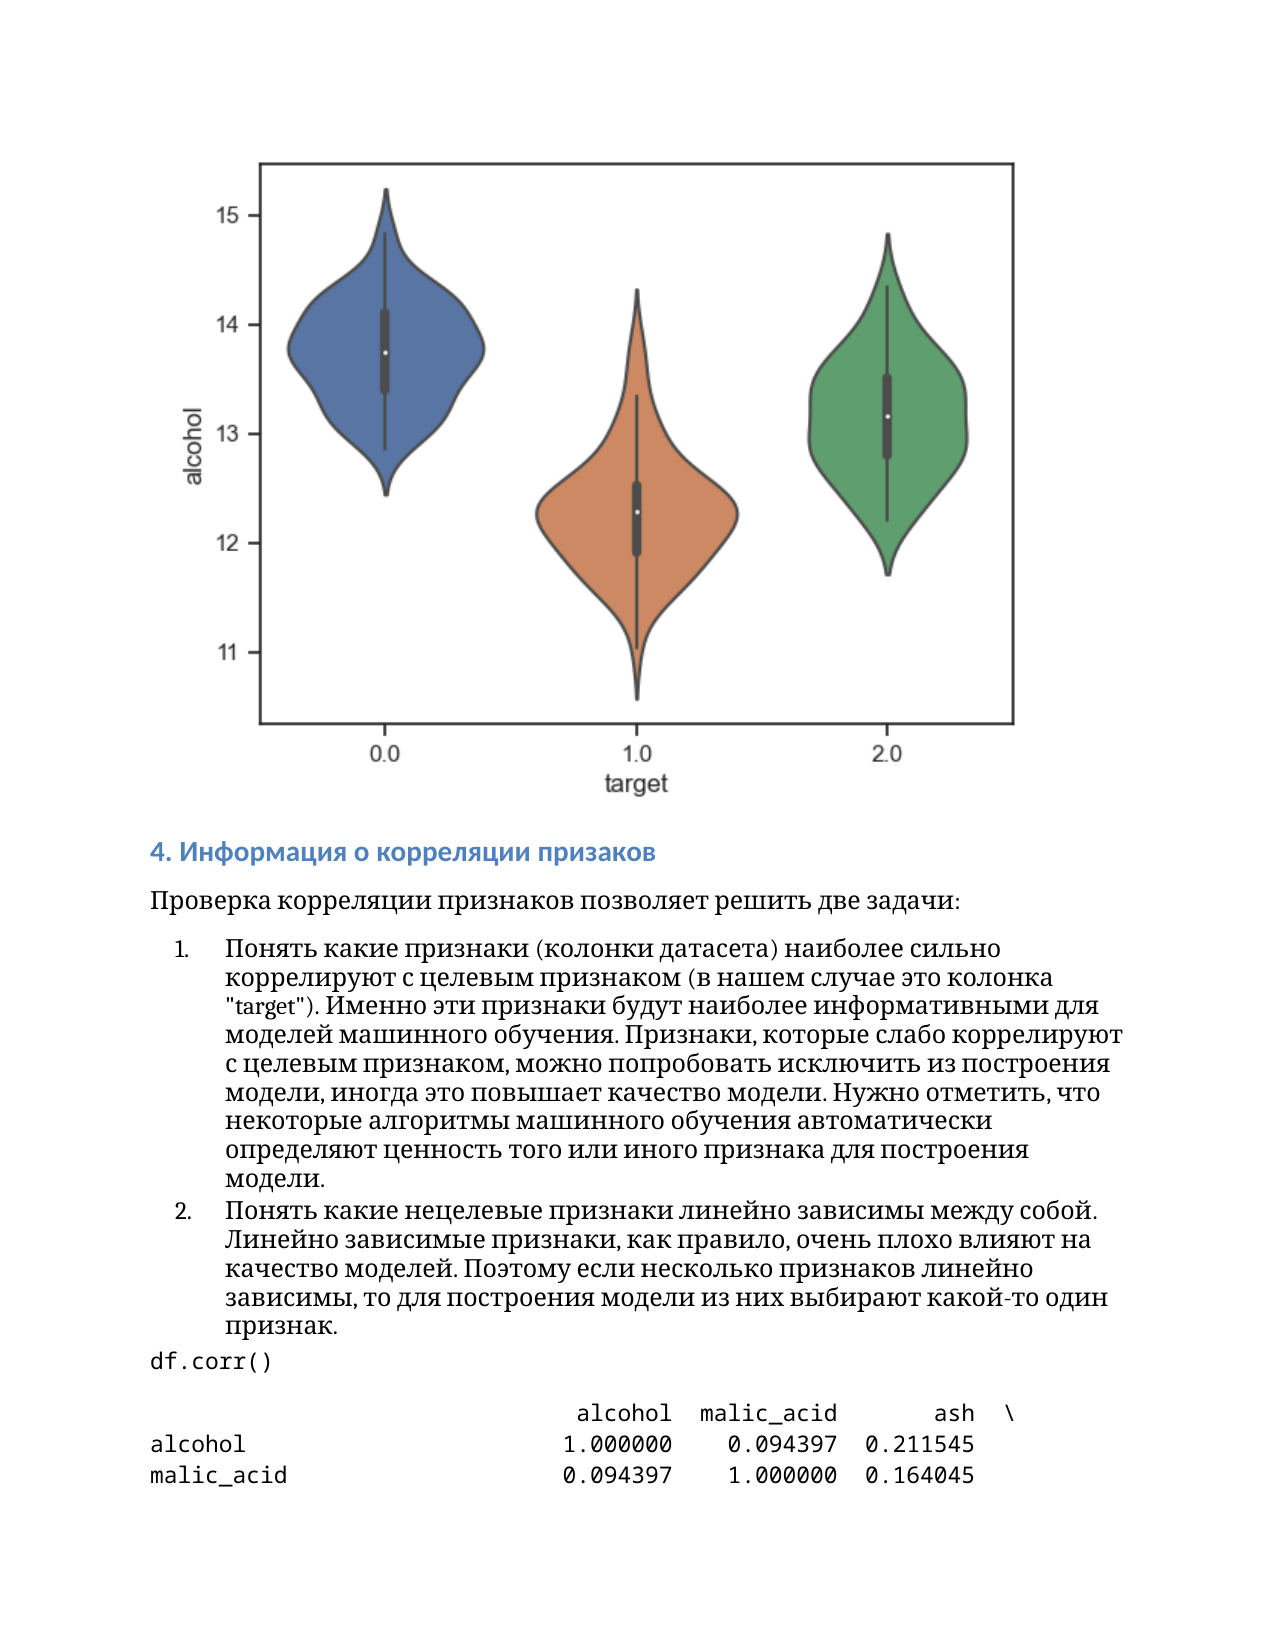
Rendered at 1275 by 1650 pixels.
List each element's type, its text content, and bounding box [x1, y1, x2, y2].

text df.corr() [150, 1345, 1125, 1376]
text Проверка корреляции признаков позволяет решить две задачи: [150, 887, 1125, 916]
list Понять какие признаки (колонки датасета) наиболее сильно коррелируют с целевым признаком (в нашем случае это колонка "target"). Именно эти признаки будут наиболее информативными для моделей машинного обучения. Признаки, которые слабо коррелируют с целевым признаком, можно попробовать исключить из построения модели, иногда это повышает качество модели. Нужно отметить, что некоторые алгоритмы машинного обучения автоматически определяют ценность того или иного признака для построения модели. [175, 935, 1125, 1193]
list Понять какие нецелевые признаки линейно зависимы между собой. Линейно зависимые признаки, как правило, очень плохо влияют на качество моделей. Поэтому если несколько признаков линейно зависимы, то для построения модели из них выбирают какой-то один признак. [175, 1197, 1125, 1341]
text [150, 1397, 1125, 1491]
subtitle 4. Информация о корреляции призаков [150, 833, 1125, 868]
picture [168, 150, 1027, 812]
